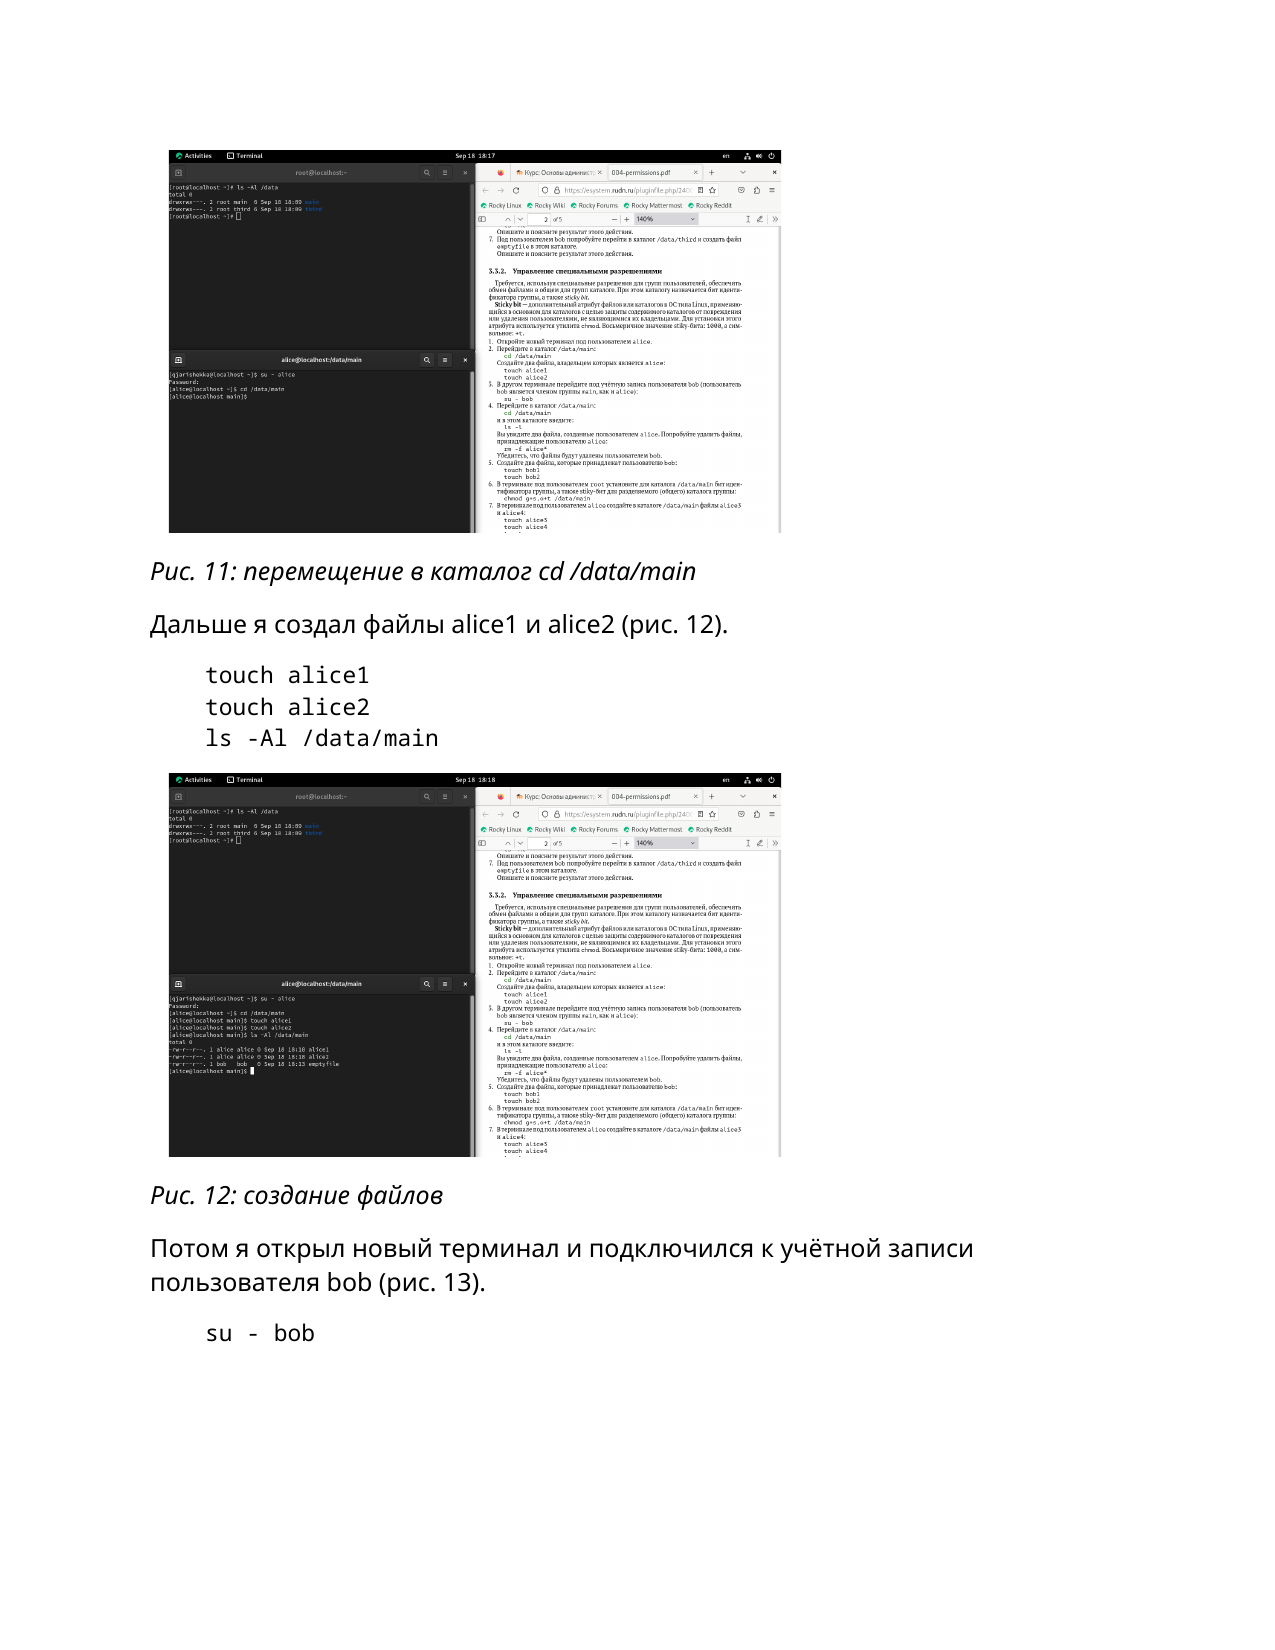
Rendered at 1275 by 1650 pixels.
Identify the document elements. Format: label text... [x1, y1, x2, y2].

text Потом я открыл новый терминал и подключился к учётной записи пользователя bob (рис. 13). [150, 1230, 1125, 1298]
text Дальше я создал файлы alice1 и alice2 (рис. 12). [150, 606, 1125, 641]
picture [168, 150, 782, 533]
text Рис. 12: создание файлов [150, 1177, 1125, 1212]
text su - bob [150, 1317, 1125, 1348]
text Рис. 11: перемещение в каталог cd /data/main [150, 554, 1125, 588]
picture [168, 773, 782, 1157]
text touch alice1 touch alice2 ls -Al /data/main [150, 659, 1125, 753]
